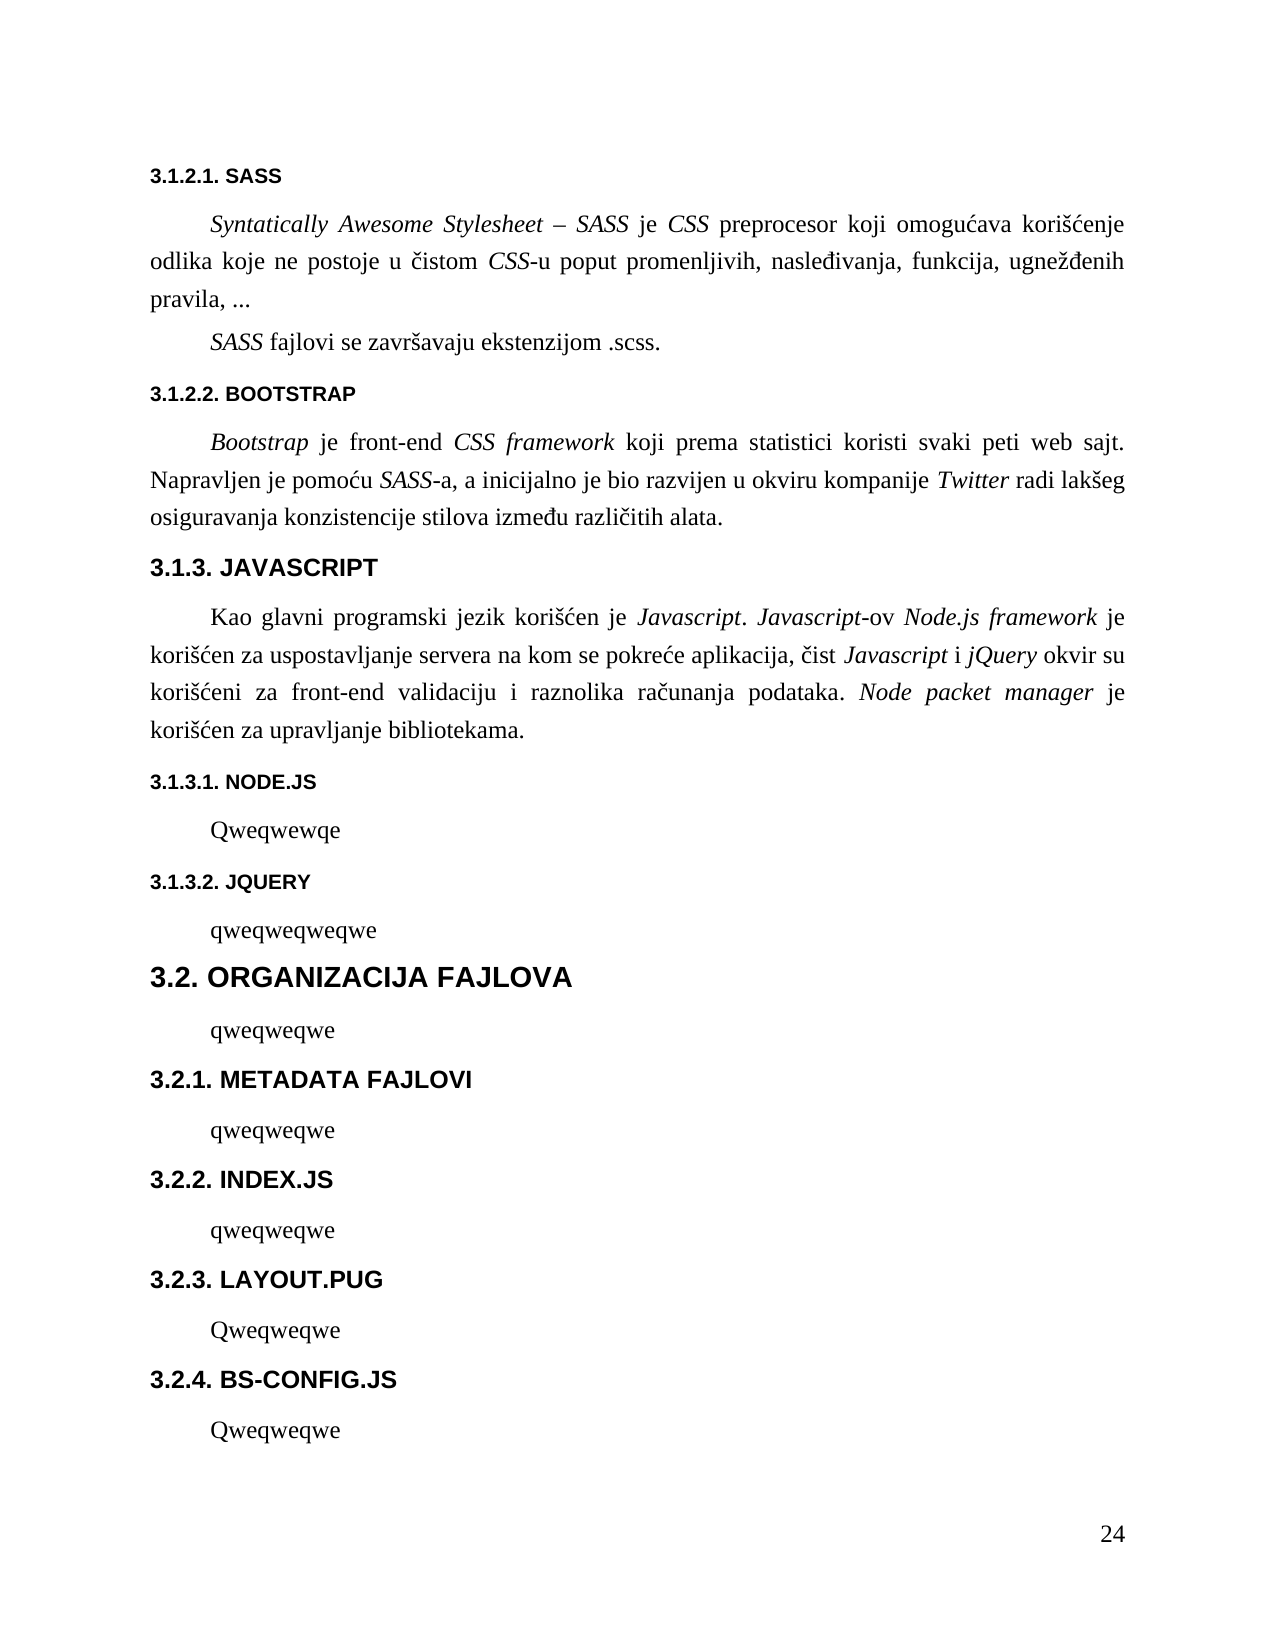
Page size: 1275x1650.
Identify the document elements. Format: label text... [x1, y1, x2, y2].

text Qweqweqwe [150, 1406, 1125, 1444]
subtitle jQuery [150, 856, 1125, 894]
subtitle Javascript [150, 544, 1125, 581]
subtitle Bootstrap [150, 369, 1125, 406]
subtitle Layout.pug [150, 1256, 1125, 1294]
text qweqweqwe [150, 1006, 1125, 1044]
text Qweqweqwe [150, 1306, 1125, 1344]
subtitle Bs-config.js [150, 1356, 1125, 1394]
subtitle SASS [150, 150, 1125, 187]
text Qweqwewqe [150, 806, 1125, 844]
subtitle Organizacija fajlova [150, 956, 1125, 994]
subtitle Index.js [150, 1156, 1125, 1194]
text qweqweqwe [150, 1206, 1125, 1244]
text Bootstrap je front-end CSS framework koji prema statistici koristi svaki peti web sajt. Napravljen je pomoću SASS-a, a inicijalno je bio razvijen u okviru kompanije Twitter radi lakšeg osiguravanja konzistencije stilova između različitih alata. [150, 419, 1125, 531]
text qweqweqweqwe [150, 906, 1125, 944]
text qweqweqwe [150, 1106, 1125, 1144]
subtitle Node.js [150, 756, 1125, 794]
text SASS fajlovi se završavaju ekstenzijom .scss. [150, 319, 1125, 356]
text Syntatically Awesome Stylesheet – SASS je CSS preprocesor koji omogućava korišćenje odlika koje ne postoje u čistom CSS-u poput promenljivih, nasleđivanja, funkcija, ugnežđenih pravila, ... [150, 200, 1125, 312]
text Kao glavni programski jezik korišćen je Javascript. Javascript-ov Node.js framework je korišćen za uspostavljanje servera na kom se pokreće aplikacija, čist Javascript i jQuery okvir su korišćeni za front-end validaciju i raznolika računanja podataka. Node packet manager je korišćen za upravljanje bibliotekama. [150, 594, 1125, 744]
subtitle METADATA fajlovi [150, 1056, 1125, 1094]
